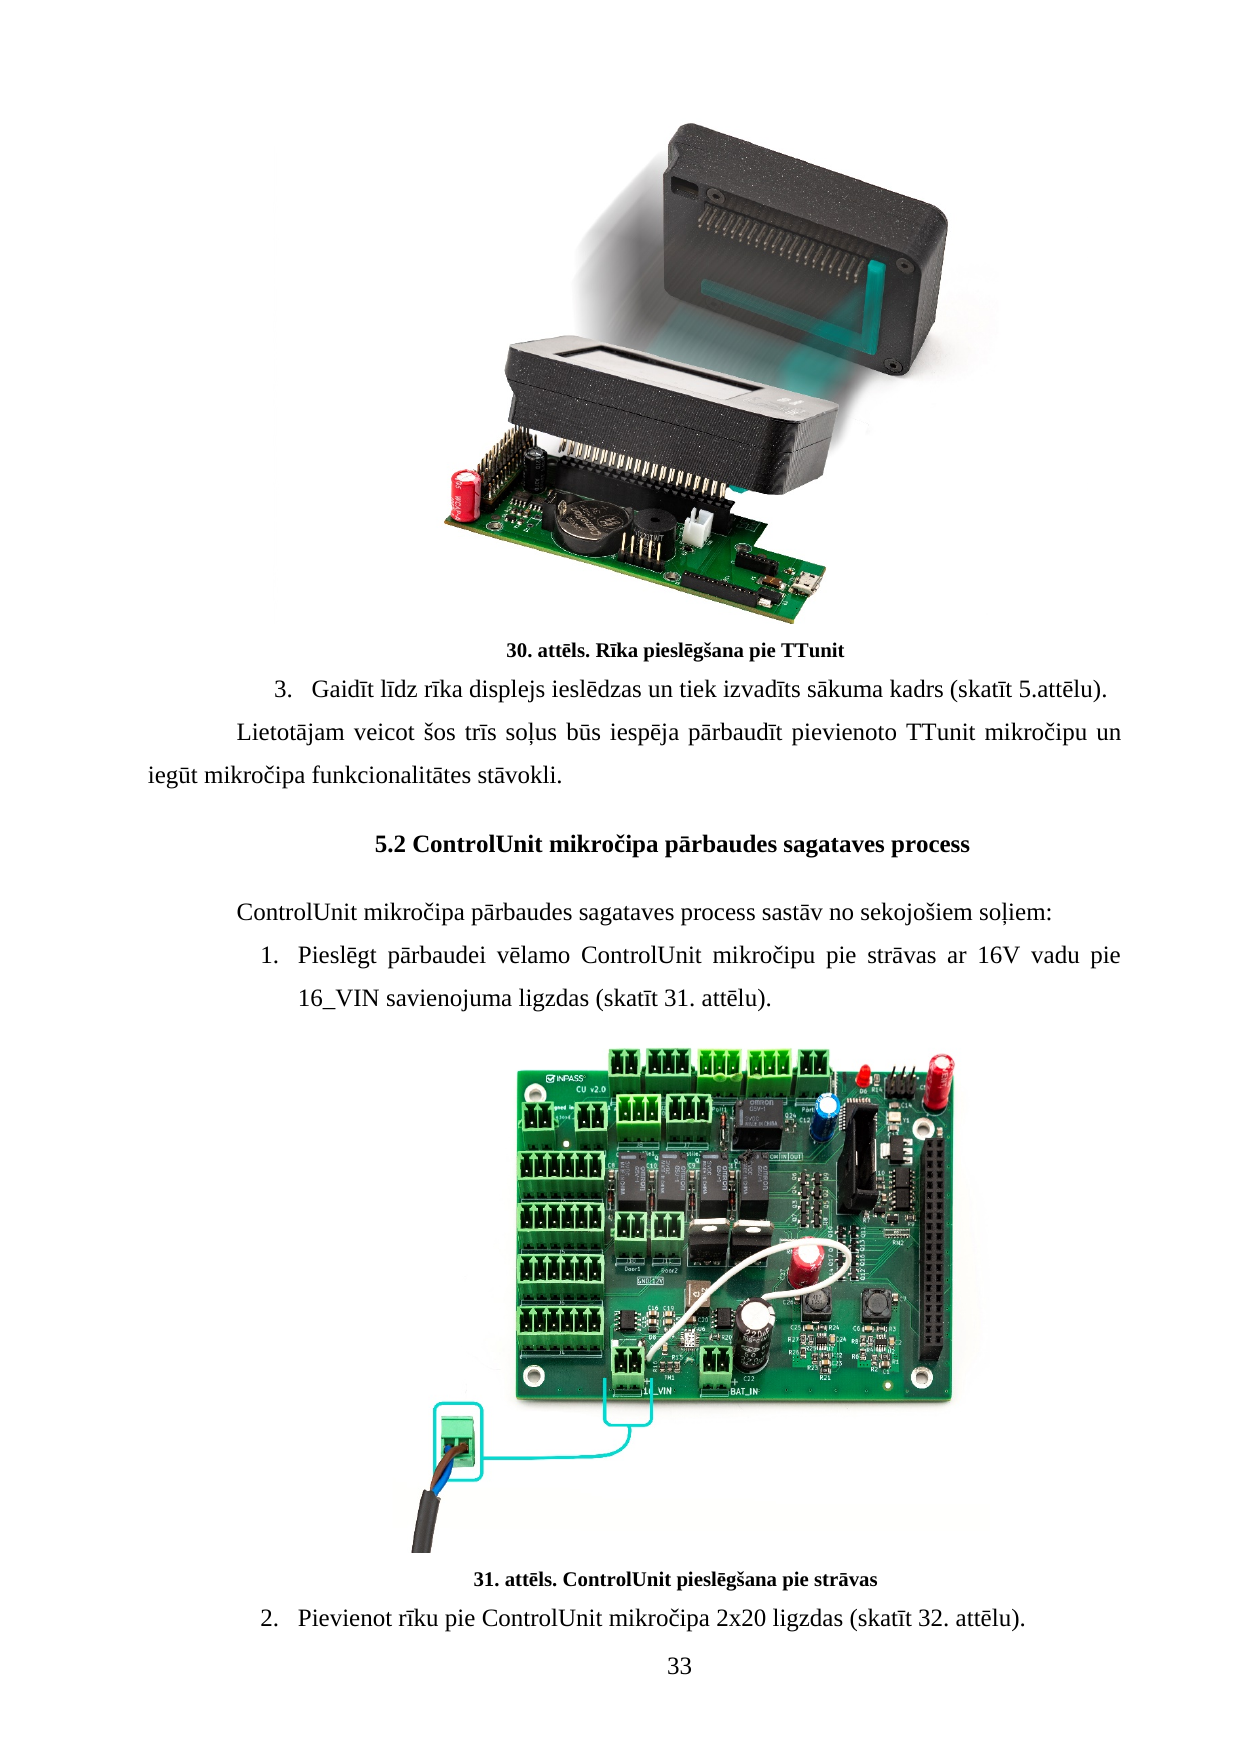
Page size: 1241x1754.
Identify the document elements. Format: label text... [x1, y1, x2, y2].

picture [273, 118, 1089, 624]
list 30. attēls. Rīka pieslēgšana pie TTunit [229, 638, 1122, 662]
subtitle ControlUnit mikročipa pārbaudes sagataves process [223, 829, 1122, 857]
list Pievienot rīku pie ControlUnit mikročipa 2x20 ligzdas (skatīt 32. attēlu). [260, 1603, 1122, 1632]
list Pieslēgt pārbaudei vēlamo ControlUnit mikročipu pie strāvas ar 16V vadu pie 16_VIN savienojuma ligzdas (skatīt 31. attēlu). [260, 940, 1122, 1012]
list Gaidīt līdz rīka displejs ieslēdzas un tiek izvadīts sākuma kadrs (skatīt 5.attēlu). [274, 674, 1122, 703]
list 31. attēls. ControlUnit pieslēgšana pie strāvas [229, 1567, 1122, 1591]
text Lietotājam veicot šos trīs soļus būs iespēja pārbaudīt pievienoto TTunit mikročipu un iegūt mikročipa funkcionalitātes stāvokli. [148, 717, 1122, 789]
text ControlUnit mikročipa pārbaudes sagataves process sastāv no sekojošiem soļiem: [148, 897, 1122, 926]
picture [392, 1026, 990, 1553]
